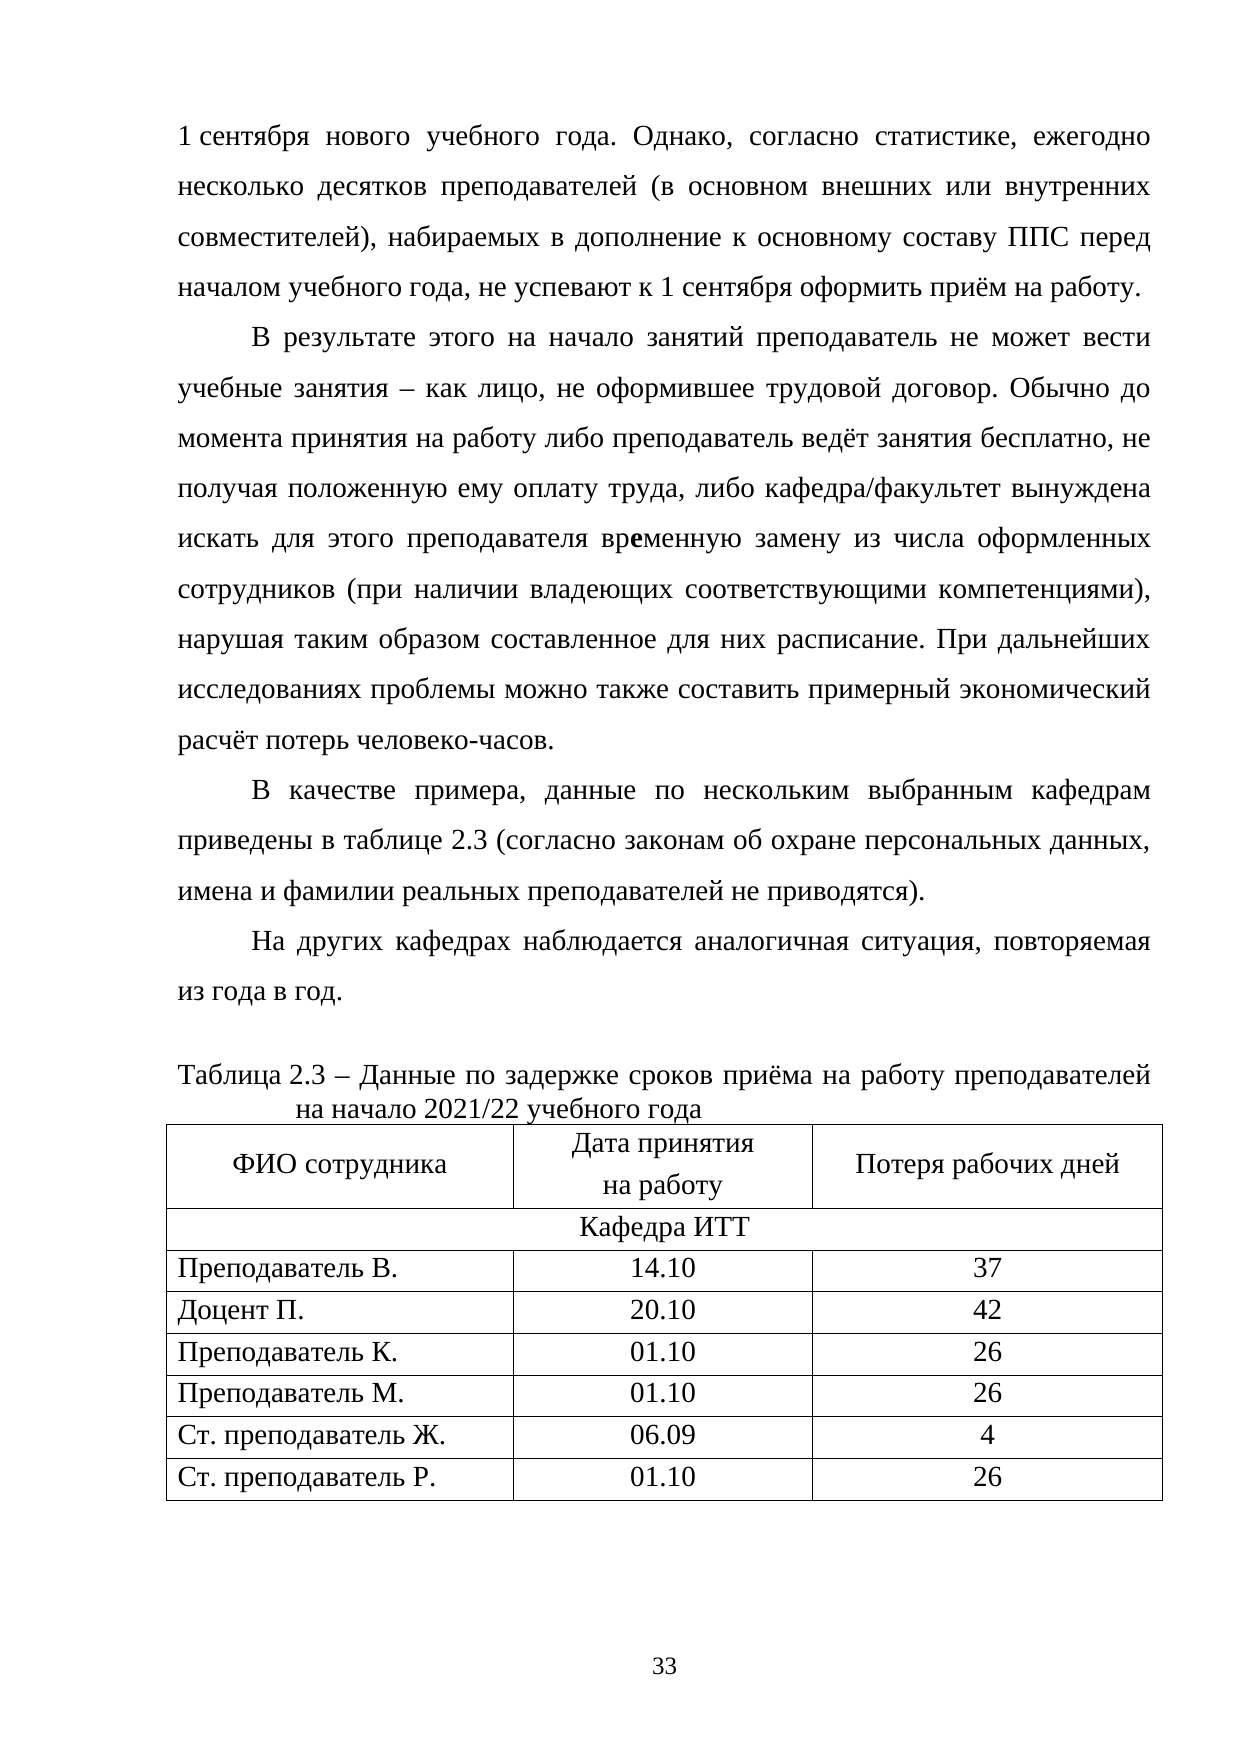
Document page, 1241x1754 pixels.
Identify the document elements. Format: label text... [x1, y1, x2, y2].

table_cell Ст. преподаватель Ж. [167, 1417, 513, 1458]
text Таблица 2.3 – Данные по задержке сроков приёма на работу преподавателей на начало 2021/22 учебного года [177, 1057, 1152, 1124]
table_cell Кафедра ИТТ [167, 1209, 1162, 1249]
table_cell 4 [813, 1417, 1162, 1458]
table_header Потеря рабочих дней [813, 1125, 1162, 1208]
table_cell Доцент П. [167, 1292, 513, 1333]
table_cell 37 [813, 1251, 1162, 1291]
table_cell 26 [813, 1459, 1162, 1499]
text В качестве примера, данные по нескольким выбранным кафедрам приведены в таблице 2.3 (согласно законам об охране персональных данных, имена и фамилии реальных преподавателей не приводятся). [177, 772, 1152, 906]
table_cell 42 [813, 1292, 1162, 1333]
table_cell 20.10 [514, 1292, 812, 1333]
table_cell 01.10 [514, 1376, 812, 1416]
text В результате этого на начало занятий преподаватель не может вести учебные занятия – как лицо, не оформившее трудовой договор. Обычно до момента принятия на работу либо преподаватель ведёт занятия бесплатно, не получая положенную ему оплату труда, либо кафедра/факультет вынуждена искать для этого преподавателя временную замену из числа оформленных сотрудников (при наличии владеющих соответствующими компетенциями), нарушая таким образом составленное для них расписание. При дальнейших исследованиях проблемы можно также составить примерный экономический расчёт потерь человеко-часов. [177, 319, 1152, 755]
table_cell Преподаватель К. [167, 1334, 513, 1374]
text На других кафедрах наблюдается аналогичная ситуация, повторяемая из года в год. [177, 923, 1152, 1007]
table_cell 06.09 [514, 1417, 812, 1458]
table_cell 01.10 [514, 1334, 812, 1374]
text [177, 118, 1152, 303]
table_cell Преподаватель М. [167, 1376, 513, 1416]
table_cell 01.10 [514, 1459, 812, 1499]
table_header Дата принятия на работу [514, 1125, 812, 1208]
table_cell 26 [813, 1376, 1162, 1416]
table_header ФИО сотрудника [167, 1125, 513, 1208]
table_cell 14.10 [514, 1251, 812, 1291]
table_cell 26 [813, 1334, 1162, 1374]
table_cell Ст. преподаватель Р. [167, 1459, 513, 1499]
table_cell Преподаватель В. [167, 1251, 513, 1291]
